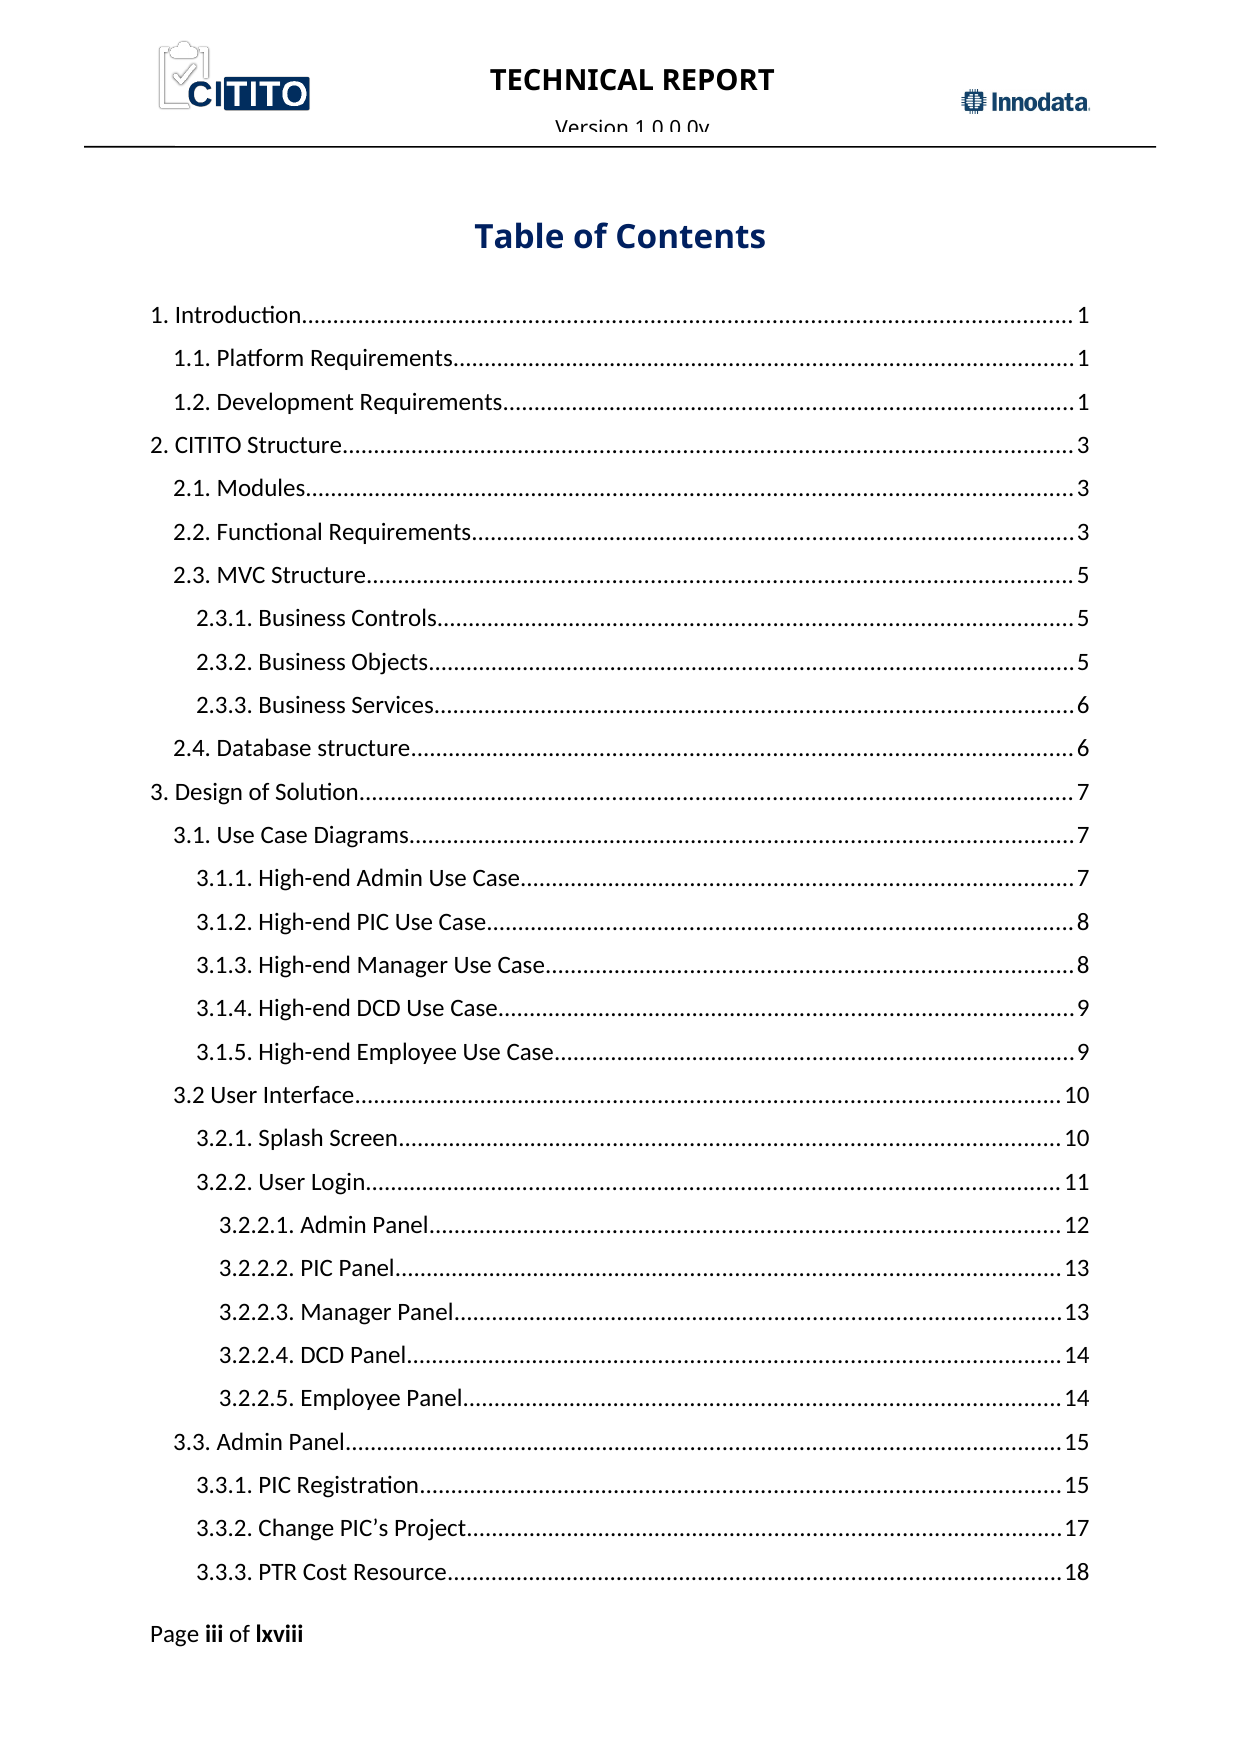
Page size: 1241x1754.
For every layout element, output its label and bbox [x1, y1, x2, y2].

picture [961, 89, 1091, 114]
picture [150, 34, 313, 116]
